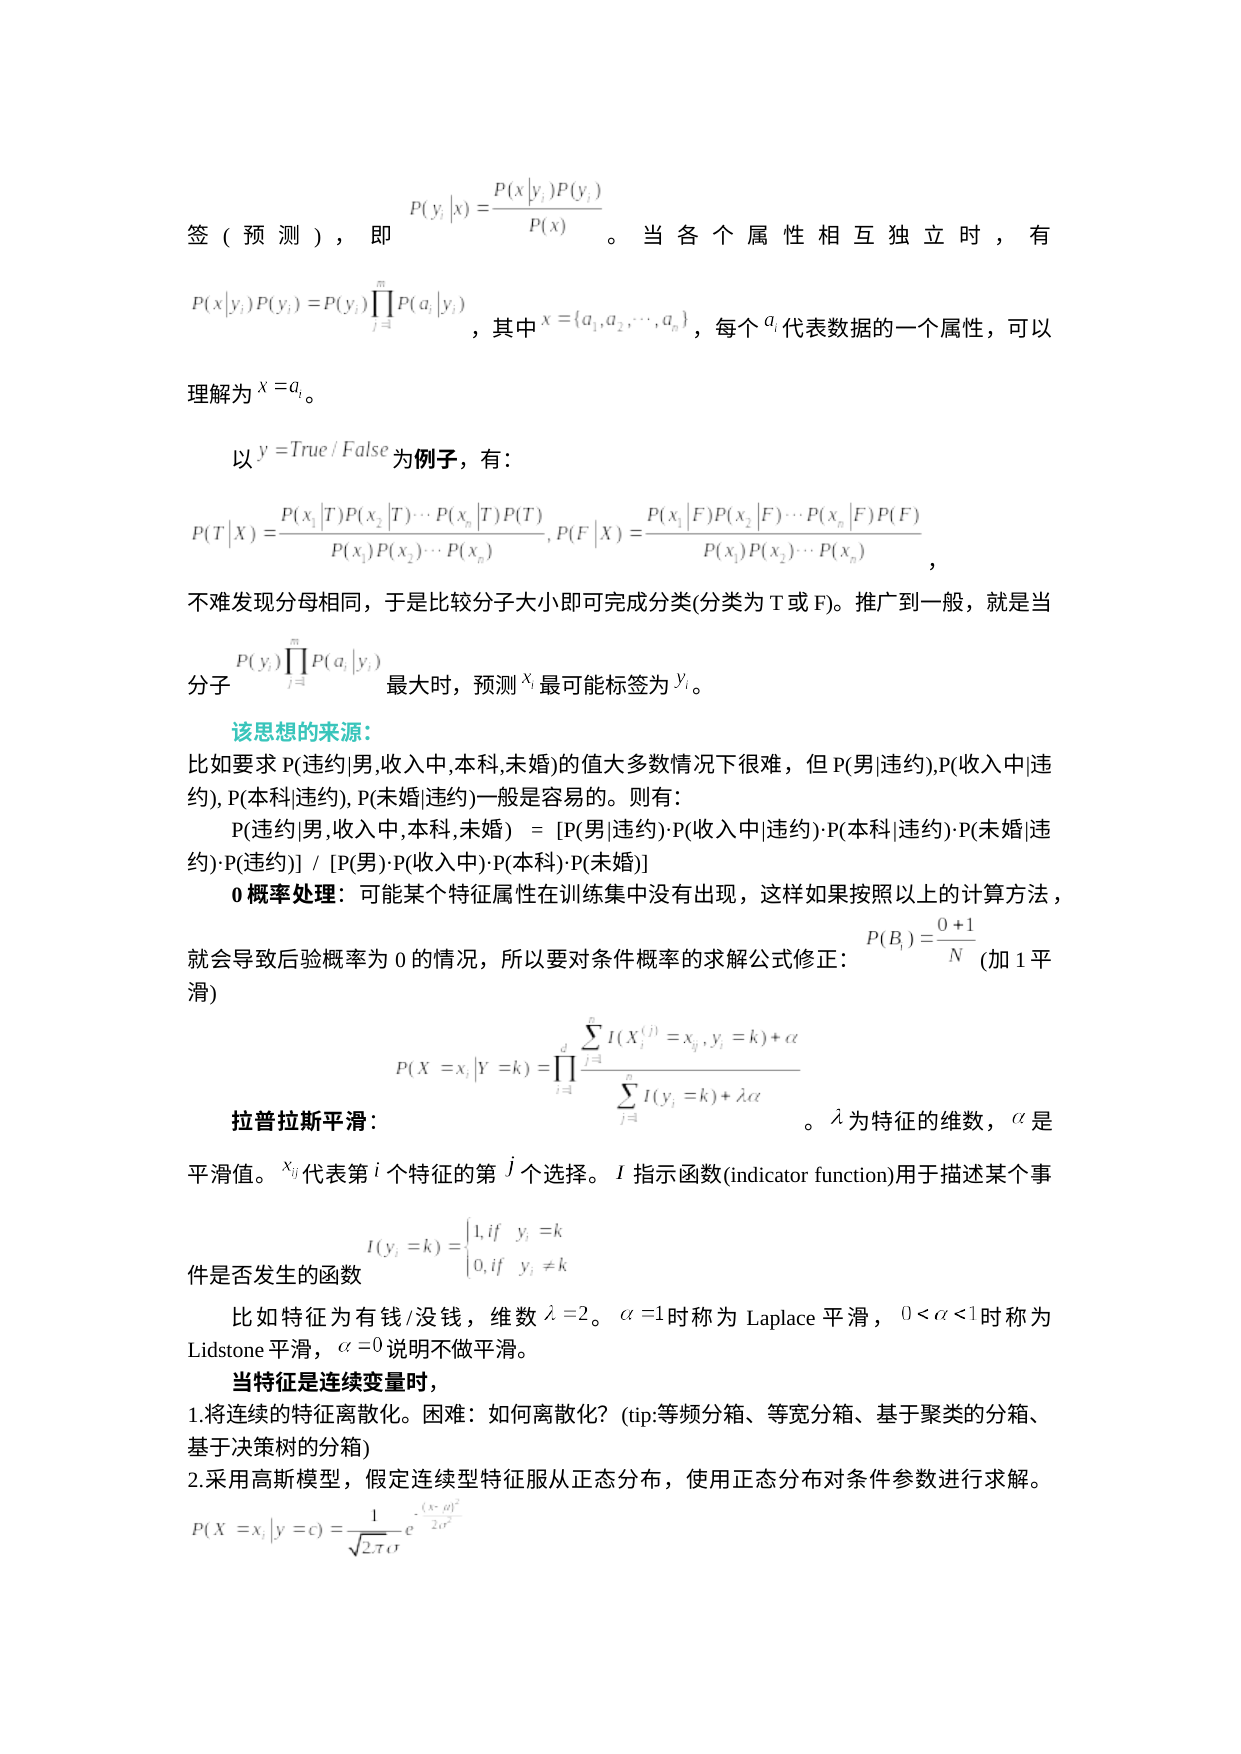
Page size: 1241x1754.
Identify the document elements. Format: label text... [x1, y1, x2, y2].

text 当特征是连续变量时， [187, 1364, 1053, 1397]
text P(违约|男,收入中,本科,未婚) = [P(男|违约)·P(收入中|违约)·P(本科|违约)·P(未婚|违约)·P(违约)] / [P(男)·P(收入中)·P(本科)·P(未婚)] [187, 812, 1053, 877]
text 0概率处理：可能某个特征属性在训练集中没有出现，这样如果按照以上的计算方法，就会导致后验概率为0的情况，所以要对条件概率的求解公式修正：(加1平滑) [187, 877, 1053, 1007]
text 拉普拉斯平滑：。为特征的维数，是平滑值。代表第个特征的第个选择。指示函数(indicator function)用于描述某个事件是否发生的函数 [187, 1007, 1053, 1299]
text 比如特征为有钱/没钱，维数。时称为Laplace平滑，时称为Lidstone平滑，说明不做平滑。 [187, 1299, 1053, 1364]
text 2.采用高斯模型，假定连续型特征服从正态分布，使用正态分布对条件参数进行求解。 [187, 1462, 1053, 1592]
text 1.将连续的特征离散化。困难：如何离散化？(tip:等频分箱、等宽分箱、基于聚类的分箱、基于决策树的分箱) [187, 1397, 1053, 1462]
text 该思想的来源： [187, 714, 1053, 747]
text 以为例子，有： [187, 422, 1053, 487]
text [187, 162, 1053, 422]
text 不难发现分母相同，于是比较分子大小即可完成分类(分类为T或F)。推广到一般，就是当分子最大时，预测最可能标签为。 [187, 584, 1053, 714]
text 比如要求P(违约|男,收入中,本科,未婚)的值大多数情况下很难，但P(男|违约),P(收入中|违约), P(本科|违约), P(未婚|违约)一般是容易的。则有： [187, 747, 1053, 812]
text ， [187, 487, 1053, 584]
